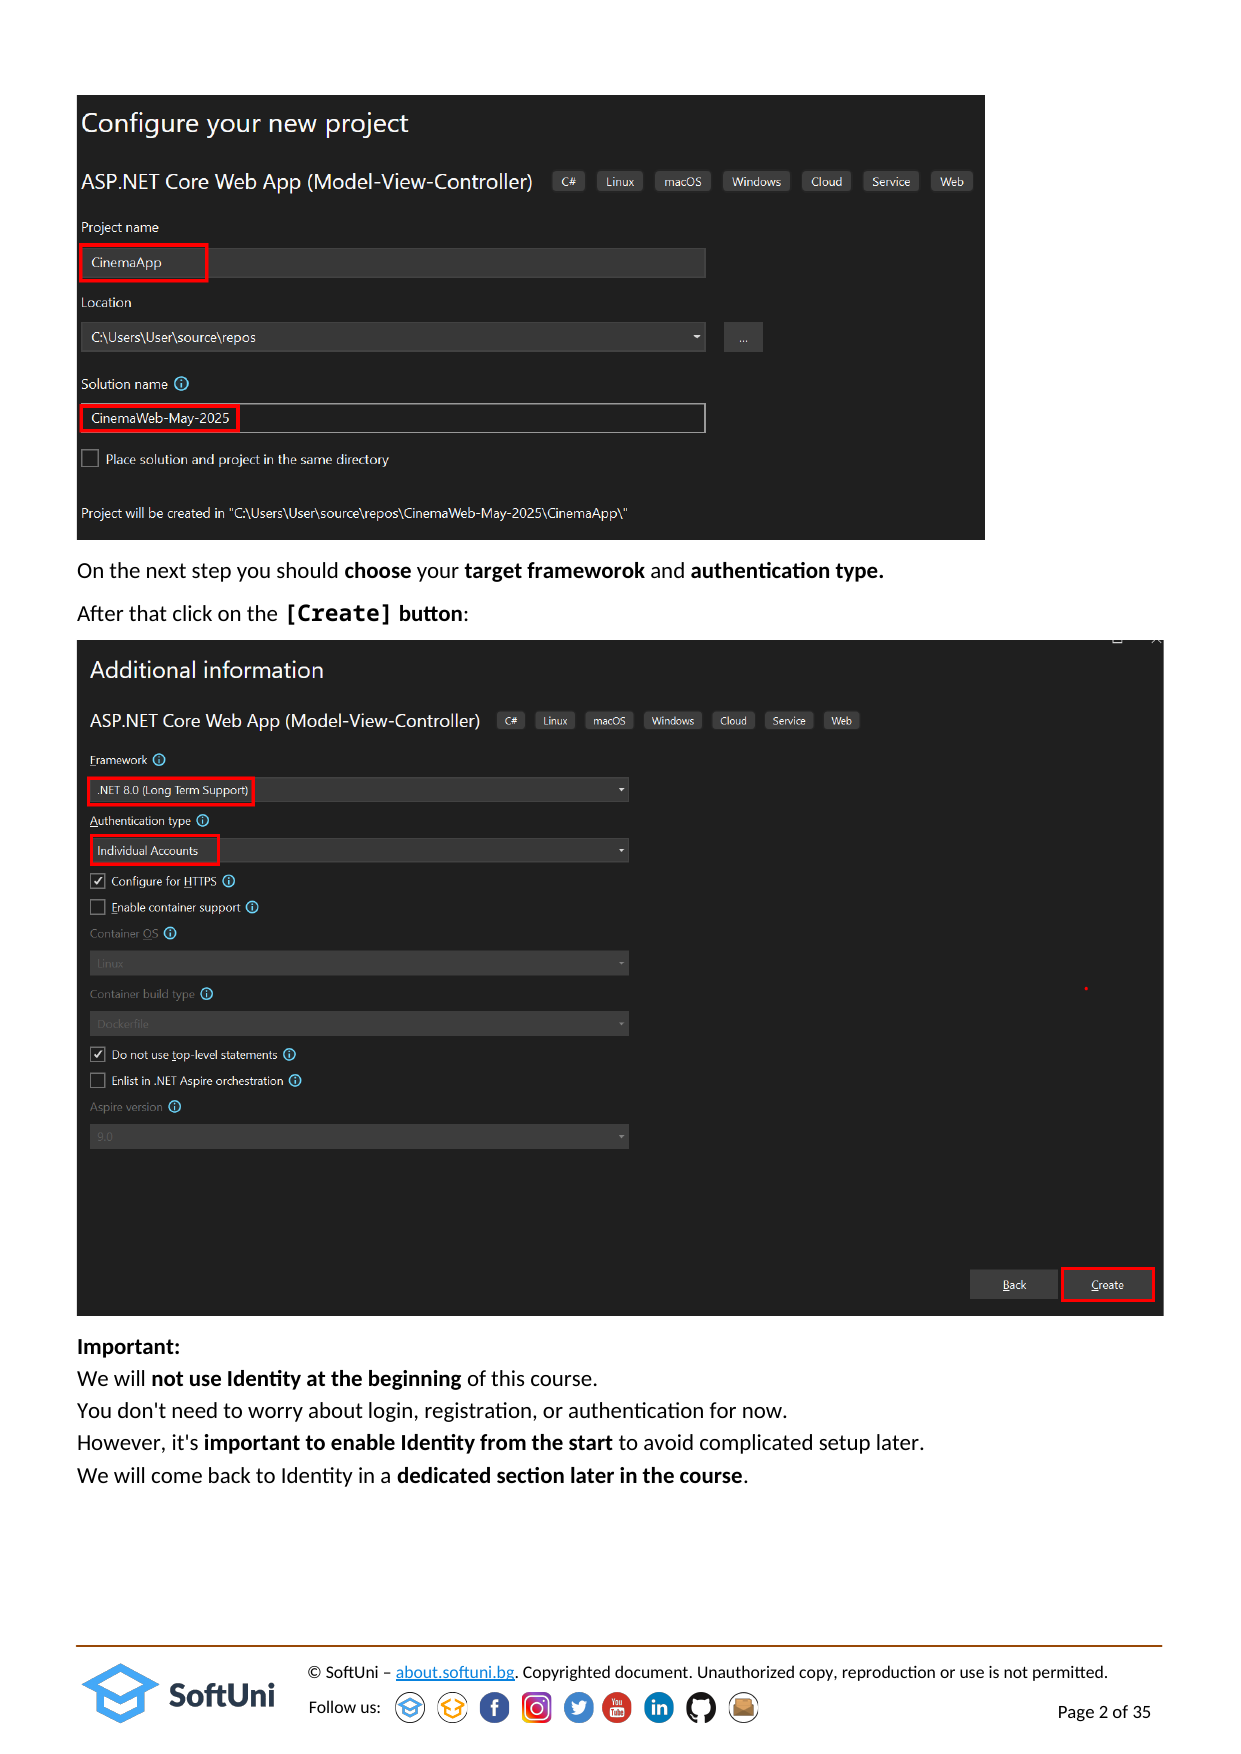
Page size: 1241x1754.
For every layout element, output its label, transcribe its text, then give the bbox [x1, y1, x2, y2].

picture [522, 1692, 552, 1723]
picture [728, 1692, 759, 1723]
picture [602, 1692, 632, 1723]
picture [686, 1692, 716, 1723]
picture [658, 1705, 667, 1714]
picture [75, 1658, 281, 1729]
picture [644, 1714, 653, 1723]
picture [76, 640, 1164, 1316]
picture [644, 1692, 653, 1701]
picture [665, 1692, 674, 1701]
picture [76, 95, 985, 540]
picture [437, 1692, 468, 1723]
text After that click on the [Create] button: [77, 597, 1163, 628]
picture [665, 1714, 674, 1723]
picture [564, 1692, 594, 1723]
text On the next step you should choose your target frameworok and authentication type. [77, 556, 1163, 584]
text Important: We will not use Identity at the beginning of this course. You don't need to worry about login, registration, or authentication for now. However, it's important to enable Identity from the start to avoid complicated setup later. We will come back to Identity in a dedicated section later in the course. [77, 1332, 1163, 1489]
picture [395, 1692, 425, 1723]
picture [479, 1692, 510, 1723]
